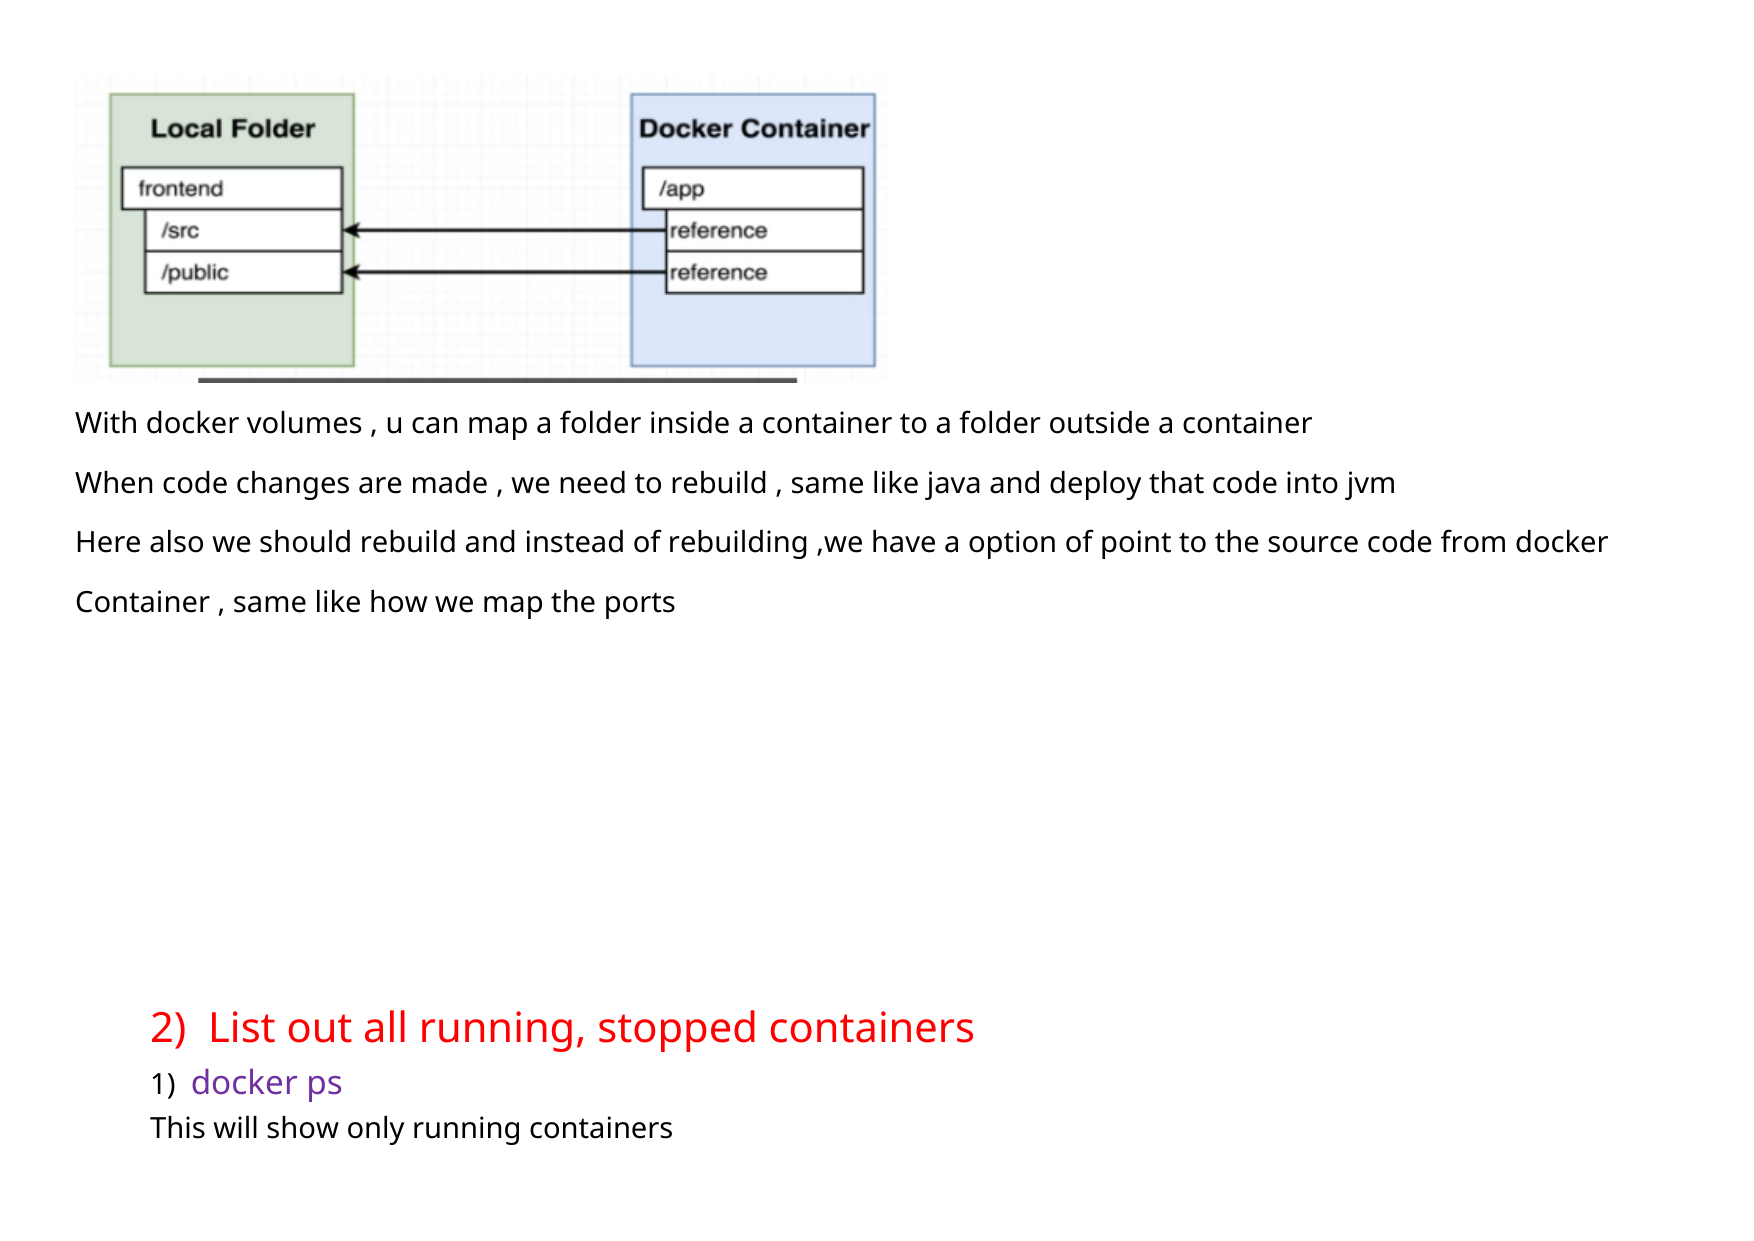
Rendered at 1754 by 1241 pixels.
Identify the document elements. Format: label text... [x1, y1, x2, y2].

picture [75, 75, 888, 383]
text When code changes are made , we need to rebuild , same like java and deploy that code into jvm [75, 462, 1679, 502]
subtitle 2) List out all running, stopped containers [75, 997, 1679, 1054]
text Here also we should rebuild and instead of rebuilding ,we have a option of point to the source code from docker [75, 522, 1679, 561]
list This will show only running containers [150, 1108, 1679, 1147]
text With docker volumes , u can map a folder inside a container to a folder outside a container [75, 403, 1679, 442]
text Container , same like how we map the ports [75, 581, 1679, 621]
list 1) docker ps [150, 1059, 1679, 1104]
